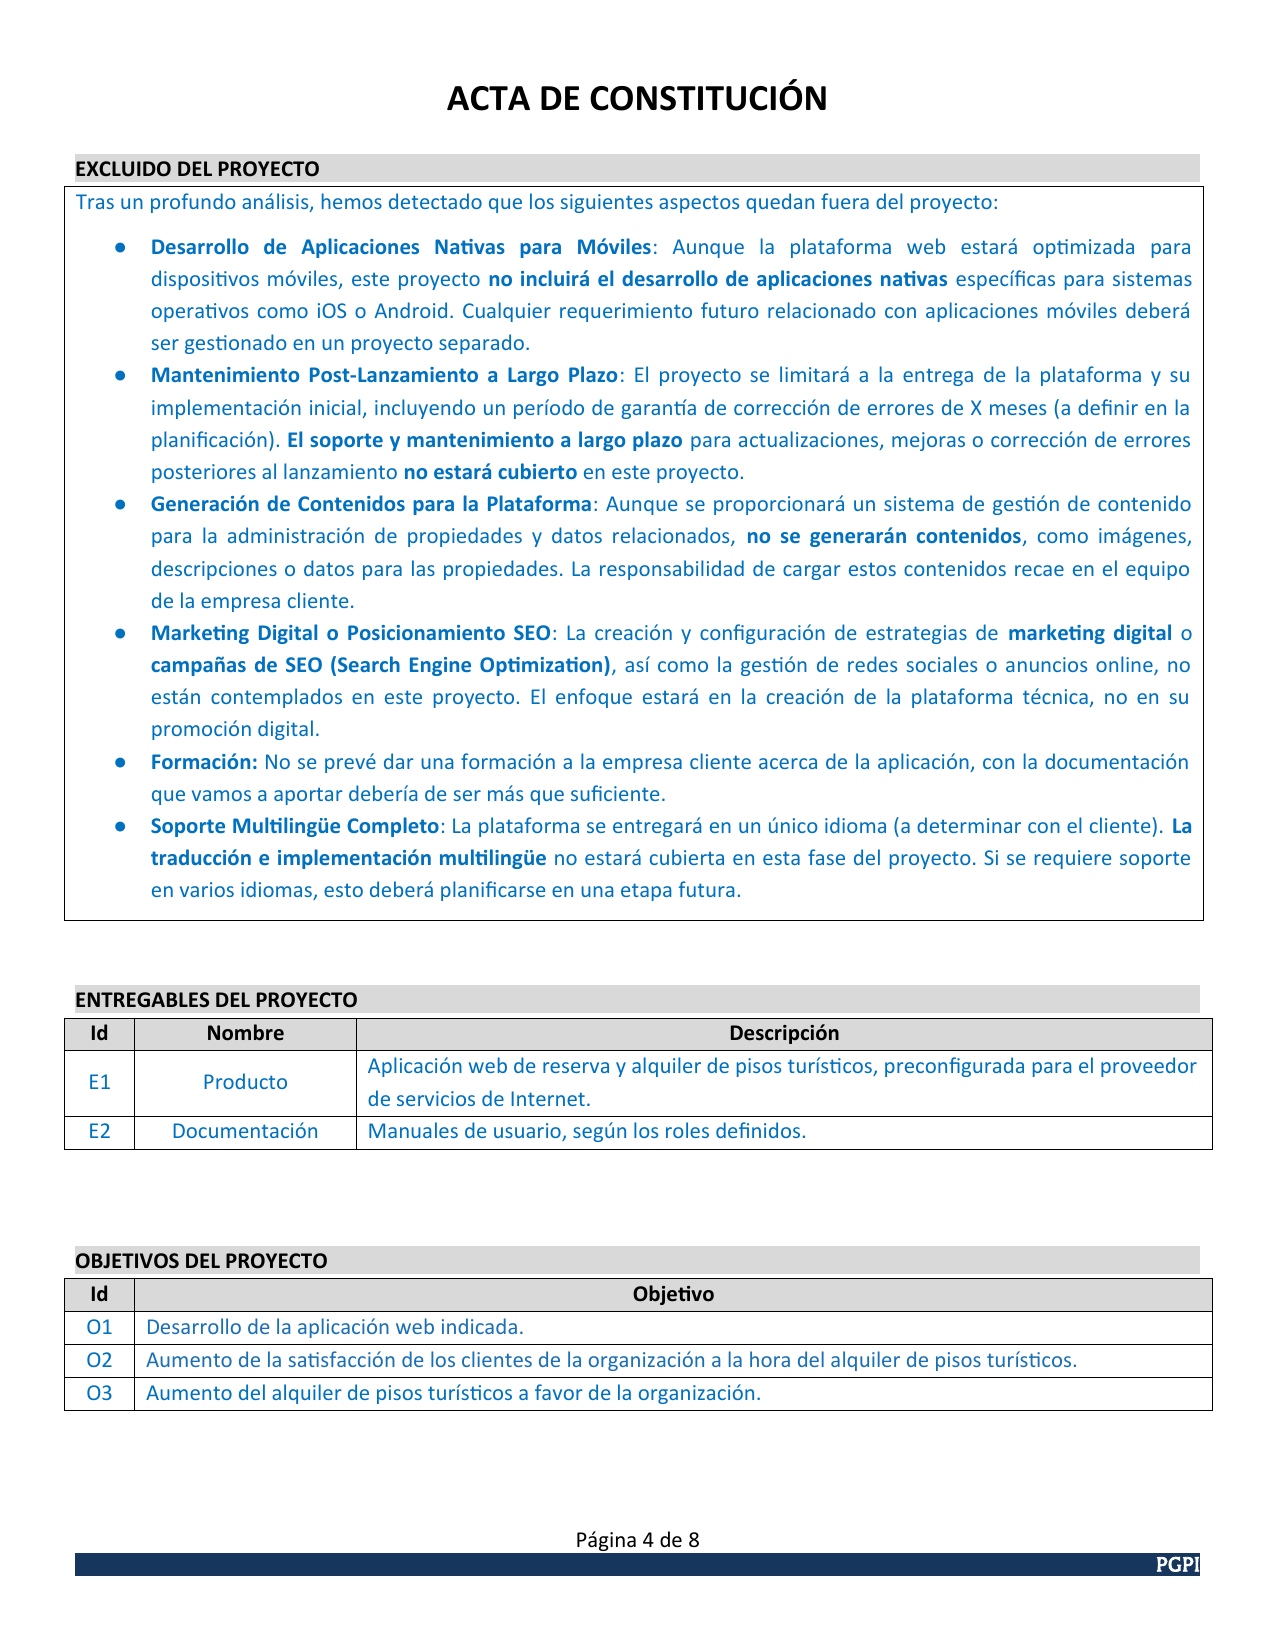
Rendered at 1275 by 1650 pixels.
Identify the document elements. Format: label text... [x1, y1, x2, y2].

table_cell O1 [65, 1312, 134, 1344]
table_cell Manuales de usuario, según los roles definidos. [357, 1117, 1212, 1148]
table_cell Aumento de la satisfacción de los clientes de la organización a la hora del alquiler de pisos turísticos. [135, 1345, 1212, 1377]
table_cell Documentación [135, 1117, 356, 1148]
table_cell Aplicación web de reserva y alquiler de pisos turísticos, preconfigurada para el proveedor de servicios de Internet. [357, 1051, 1212, 1116]
table_cell O2 [65, 1345, 134, 1377]
table_cell E1 [65, 1051, 134, 1116]
table_header Nombre [135, 1019, 356, 1050]
table_cell Aumento del alquiler de pisos turísticos a favor de la organización. [135, 1378, 1212, 1410]
table_cell O3 [65, 1378, 134, 1410]
table_header Id [65, 1279, 134, 1311]
text OBJETIVOS DEL PROYECTO [75, 1246, 1200, 1274]
table_cell Producto [135, 1051, 356, 1116]
table_header Descripción [357, 1019, 1212, 1050]
table_header Id [65, 1019, 134, 1050]
table_header Tras un profundo análisis, hemos detectado que los siguientes aspectos quedan fuera del proyecto: Desarrollo de Aplicaciones Nativas para Móviles: Aunque la plataforma web estará optimizada para dispositivos móviles, este proyecto no incluirá el desarrollo de aplicaciones nativas específicas para sistemas operativos como iOS o Android. Cualquier requerimiento futuro relacionado con aplicaciones móviles deberá ser gestionado en un proyecto separado. Mantenimiento Post-Lanzamiento a Largo Plazo: El proyecto se limitará a la entrega de la plataforma y su implementación inicial, incluyendo un período de garantía de corrección de errores de X meses (a definir en la planificación). El soporte y mantenimiento a largo plazo para actualizaciones, mejoras o corrección de errores posteriores al lanzamiento no estará cubierto en este proyecto. Generación de Contenidos para la Plataforma: Aunque se proporcionará un sistema de gestión de contenido para la administración de propiedades y datos relacionados, no se generarán contenidos, como imágenes, descripciones o datos para las propiedades. La responsabilidad de cargar estos contenidos recae en el equipo de la empresa cliente. Marketing Digital o Posicionamiento SEO: La creación y configuración de estrategias de marketing digital o campañas de SEO (Search Engine Optimization), así como la gestión de redes sociales o anuncios online, no están contemplados en este proyecto. El enfoque estará en la creación de la plataforma técnica, no en su promoción digital. Formación: No se prevé dar una formación a la empresa cliente acerca de la aplicación, con la documentación que vamos a aportar debería de ser más que suficiente. Soporte Multilingüe Completo: La plataforma se entregará en un único idioma (a determinar con el cliente). La traducción e implementación multilingüe no estará cubierta en esta fase del proyecto. Si se requiere soporte en varios idiomas, esto deberá planificarse en una etapa futura. [65, 187, 1203, 920]
table_cell E2 [65, 1117, 134, 1148]
table_header Objetivo [135, 1279, 1212, 1311]
text ENTREGABLES DEL PROYECTO [75, 985, 1200, 1013]
text EXCLUIDO DEL PROYECTO [75, 154, 1200, 182]
table_cell Desarrollo de la aplicación web indicada. [135, 1312, 1212, 1344]
